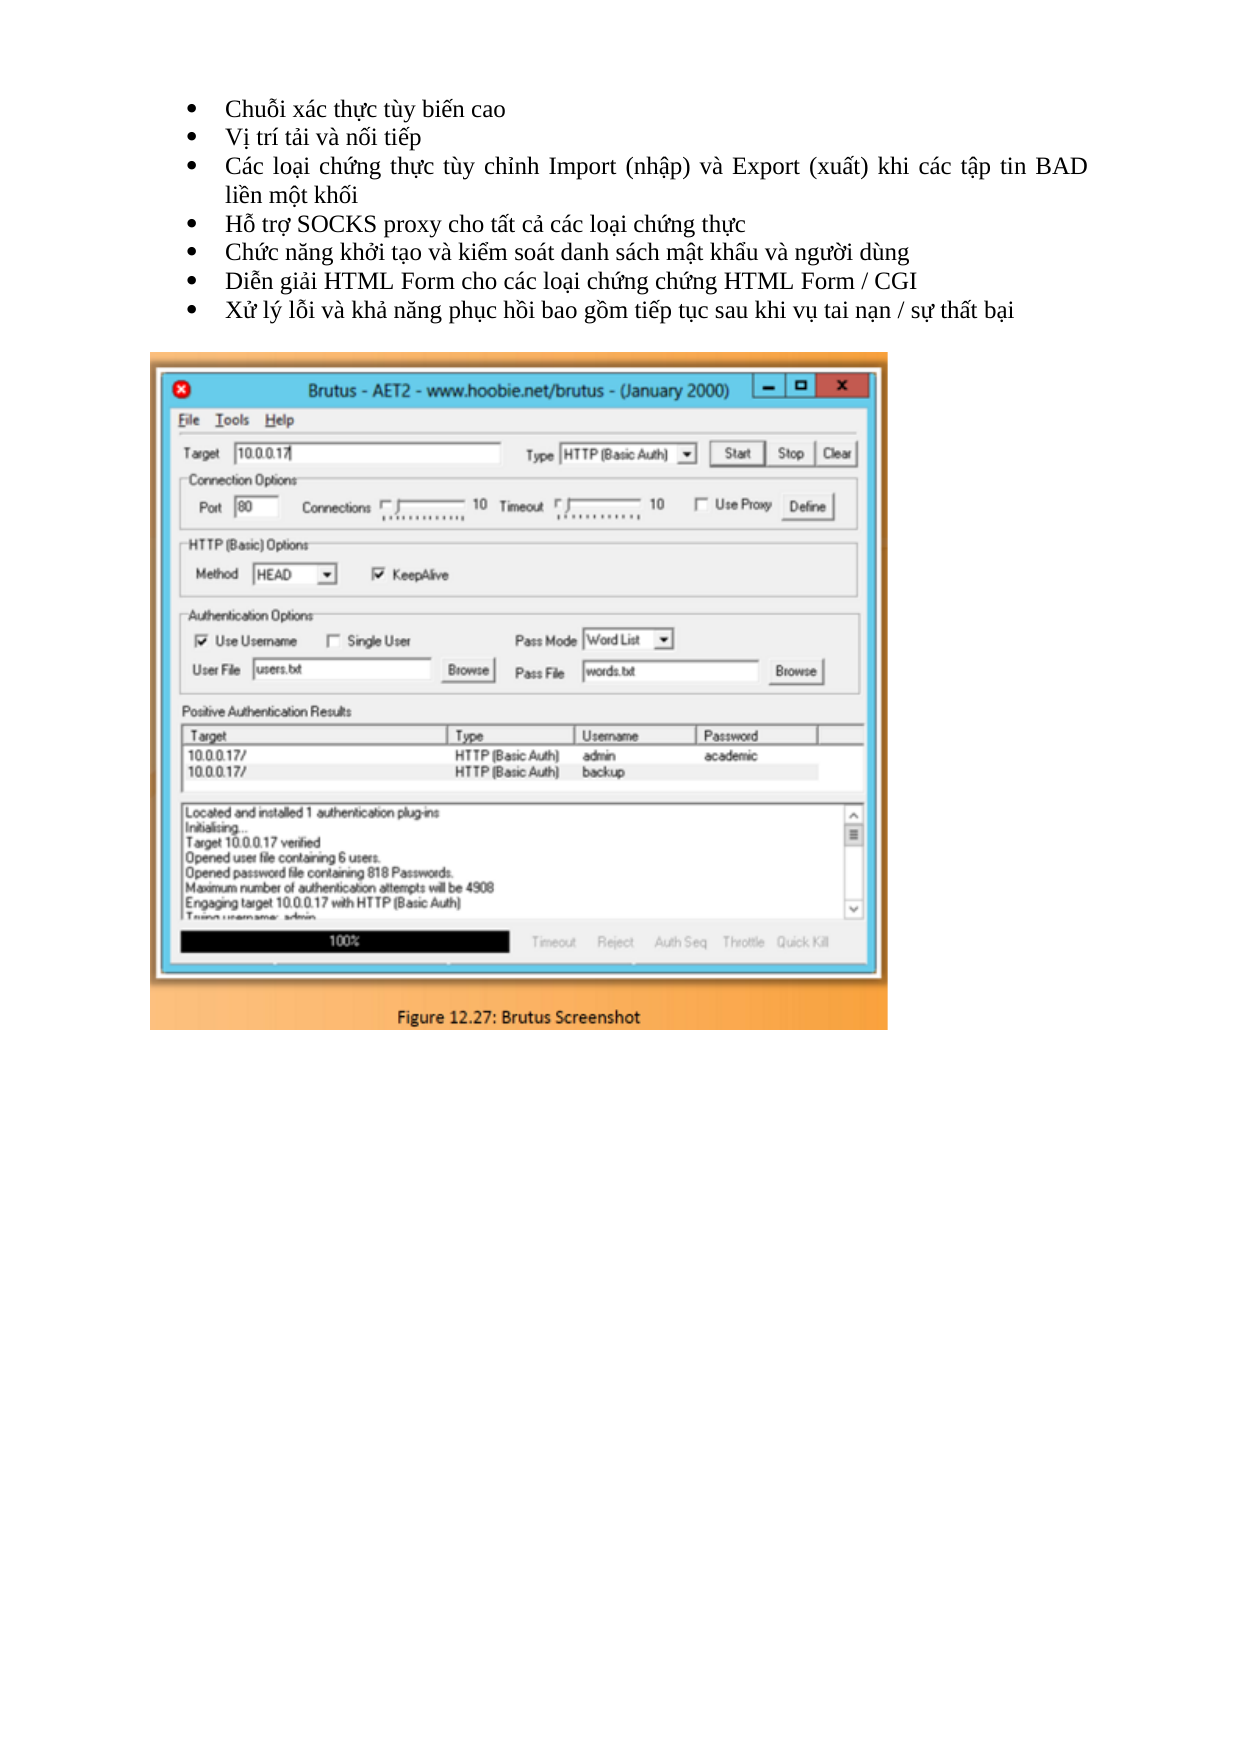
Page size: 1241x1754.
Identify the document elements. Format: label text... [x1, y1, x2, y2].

list Diễn giải HTML Form cho các loại chứng chứng HTML Form / CGI [187, 266, 1090, 295]
list Vị trí tải và nối tiếp [187, 122, 1090, 151]
picture [150, 352, 888, 1030]
list Chức năng khởi tạo và kiểm soát danh sách mật khẩu và người dùng [187, 237, 1090, 266]
list Chuỗi xác thực tùy biến cao [187, 94, 1090, 122]
list Các loại chứng thực tùy chỉnh Import (nhập) và Export (xuất) khi các tập tin BAD liền một khối [187, 151, 1090, 209]
list Hỗ trợ SOCKS proxy cho tất cả các loại chứng thực [187, 209, 1090, 237]
list Xử lý lỗi và khả năng phục hồi bao gồm tiếp tục sau khi vụ tai nạn / sự thất bại [187, 295, 1090, 324]
